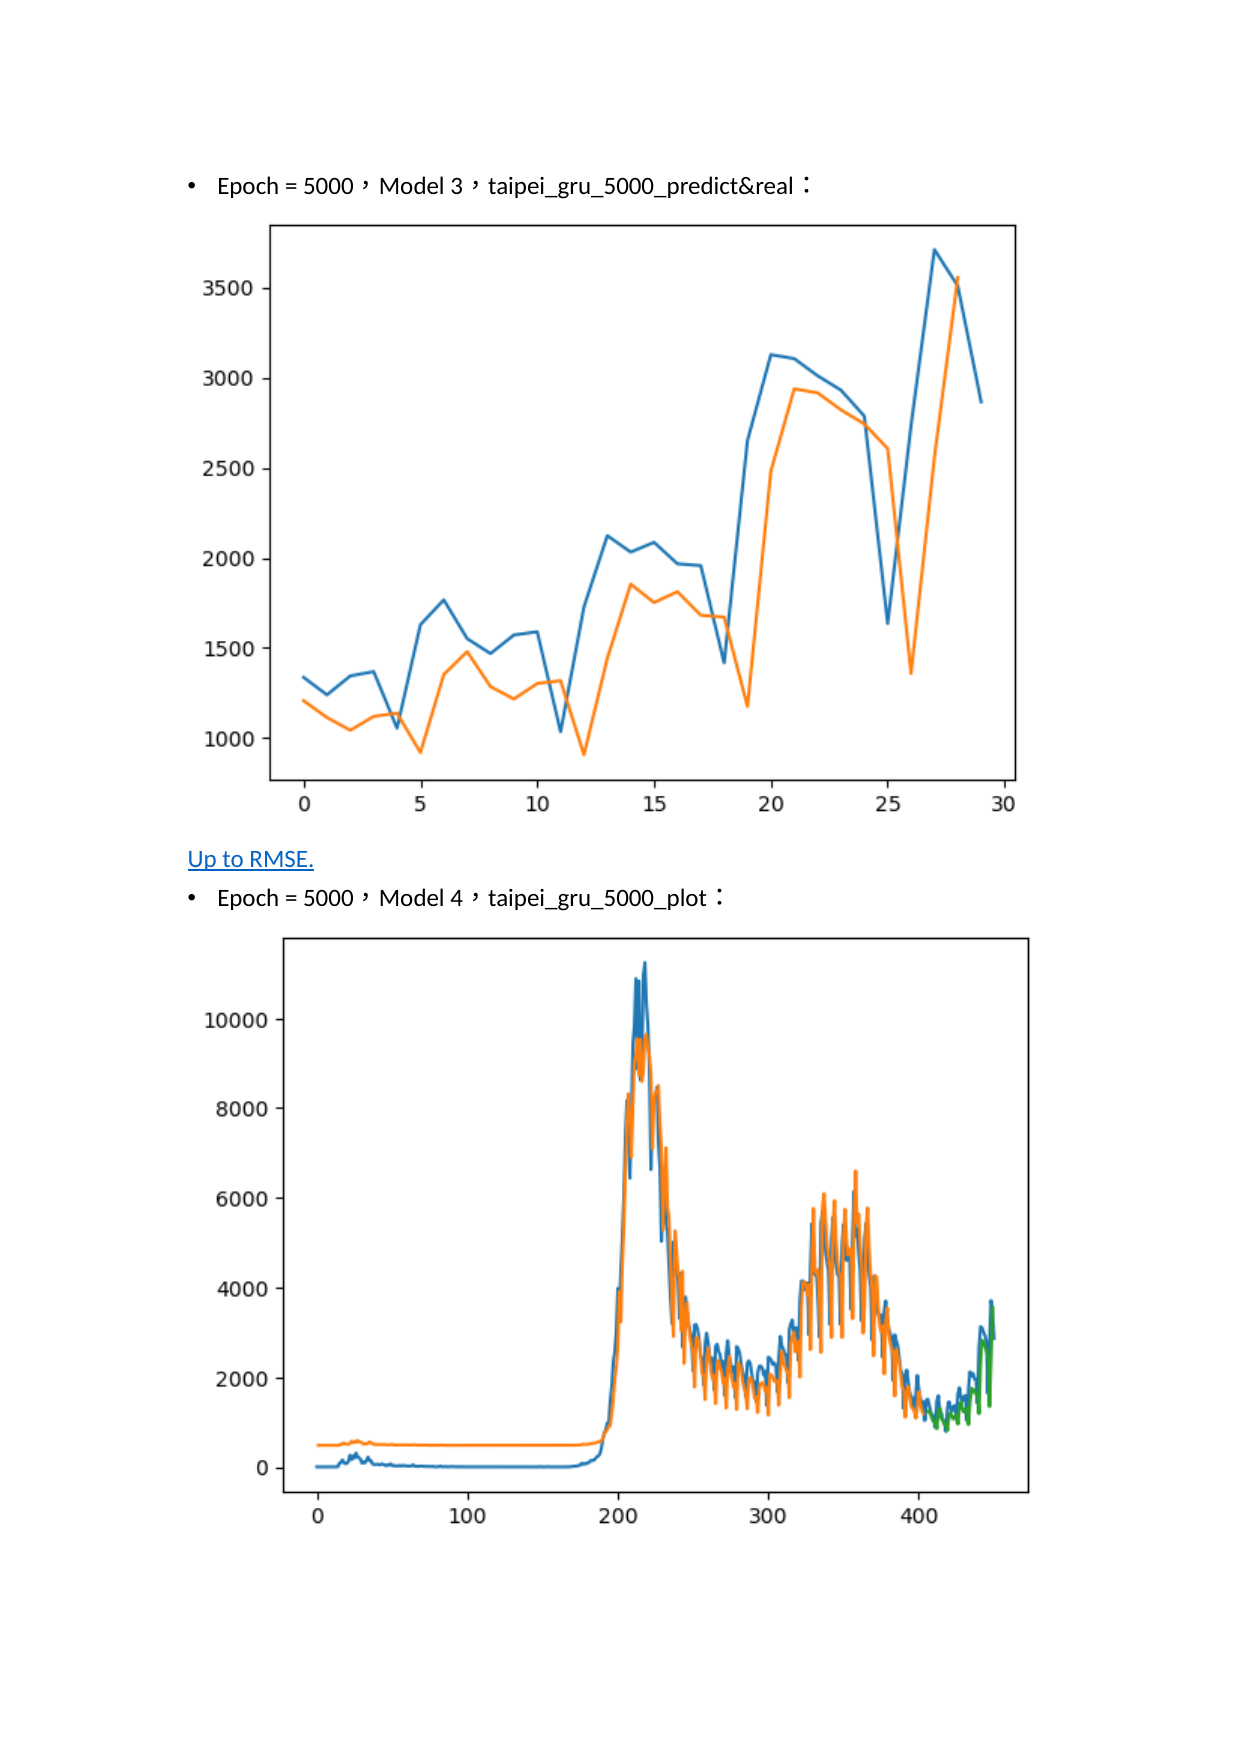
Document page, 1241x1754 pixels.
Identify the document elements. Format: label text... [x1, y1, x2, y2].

list Epoch = 5000，Model 3，taipei_gru_5000_predict&real： [187, 164, 1053, 202]
picture [187, 923, 1043, 1543]
text Up to RMSE. [187, 839, 1053, 877]
list Epoch = 5000，Model 4，taipei_gru_5000_plot： [187, 877, 1053, 914]
picture [187, 210, 1033, 831]
